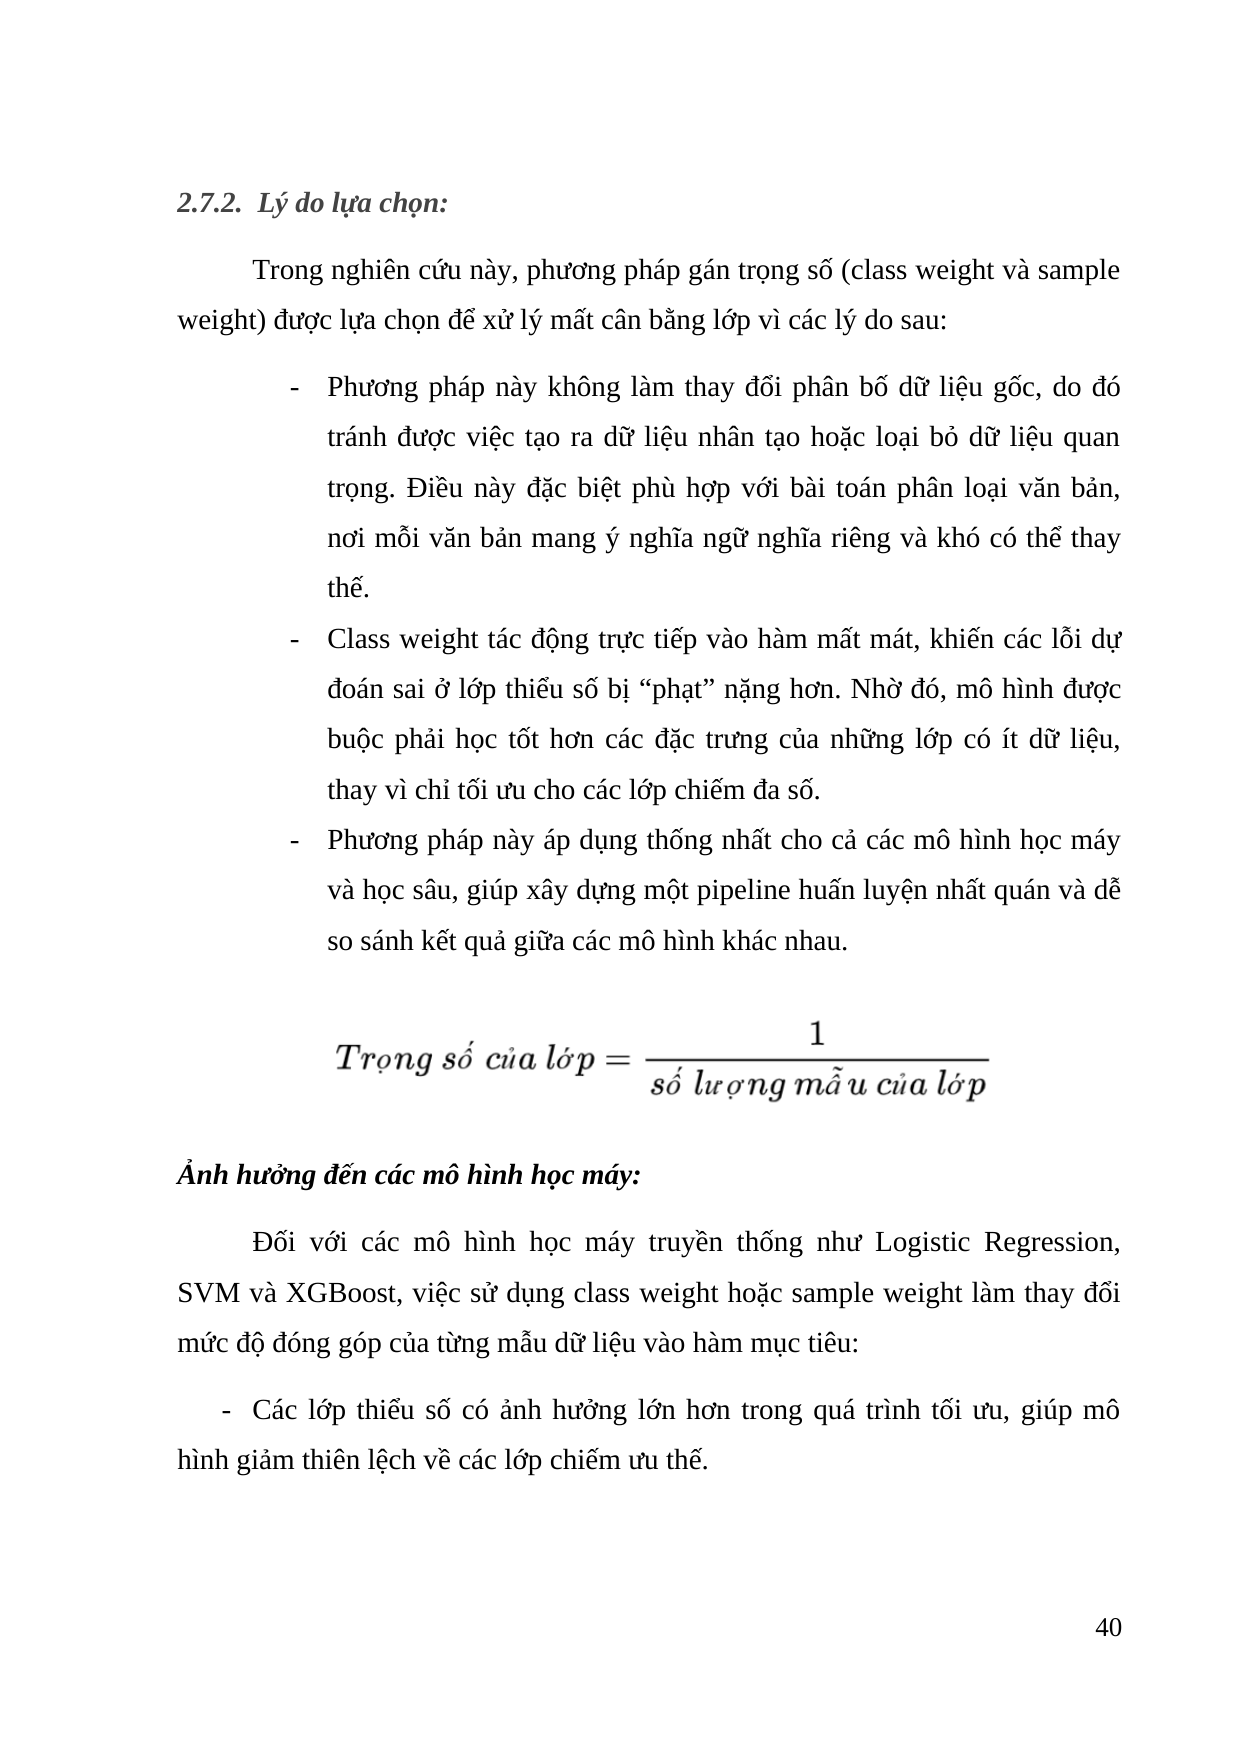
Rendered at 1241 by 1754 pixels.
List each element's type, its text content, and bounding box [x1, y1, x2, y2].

list Các lớp thiểu số có ảnh hưởng lớn hơn trong quá trình tối ưu, giúp mô hình giảm thiên lệch về các lớp chiếm ưu thế. [177, 1392, 1122, 1476]
text Trong nghiên cứu này, phương pháp gán trọng số (class weight và sample weight) được lựa chọn để xử lý mất cân bằng lớp vì các lý do sau: [177, 252, 1122, 336]
subtitle 2.7.2. Lý do lựa chọn: [177, 185, 1122, 218]
list Phương pháp này áp dụng thống nhất cho cả các mô hình học máy và học sâu, giúp xây dựng một pipeline huấn luyện nhất quán và dễ so sánh kết quả giữa các mô hình khác nhau. [289, 822, 1122, 956]
list Phương pháp này không làm thay đổi phân bố dữ liệu gốc, do đó tránh được việc tạo ra dữ liệu nhân tạo hoặc loại bỏ dữ liệu quan trọng. Điều này đặc biệt phù hợp với bài toán phân loại văn bản, nơi mỗi văn bản mang ý nghĩa ngữ nghĩa riêng và khó có thể thay thế. [289, 369, 1122, 604]
text Đối với các mô hình học máy truyền thống như Logistic Regression, SVM và XGBoost, việc sử dụng class weight hoặc sample weight làm thay đổi mức độ đóng góp của từng mẫu dữ liệu vào hàm mục tiêu: [177, 1224, 1122, 1358]
picture [310, 996, 1035, 1126]
text Ảnh hưởng đến các mô hình học máy: [177, 1157, 1122, 1191]
list Class weight tác động trực tiếp vào hàm mất mát, khiến các lỗi dự đoán sai ở lớp thiểu số bị “phạt” nặng hơn. Nhờ đó, mô hình được buộc phải học tốt hơn các đặc trưng của những lớp có ít dữ liệu, thay vì chỉ tối ưu cho các lớp chiếm đa số. [289, 621, 1122, 805]
